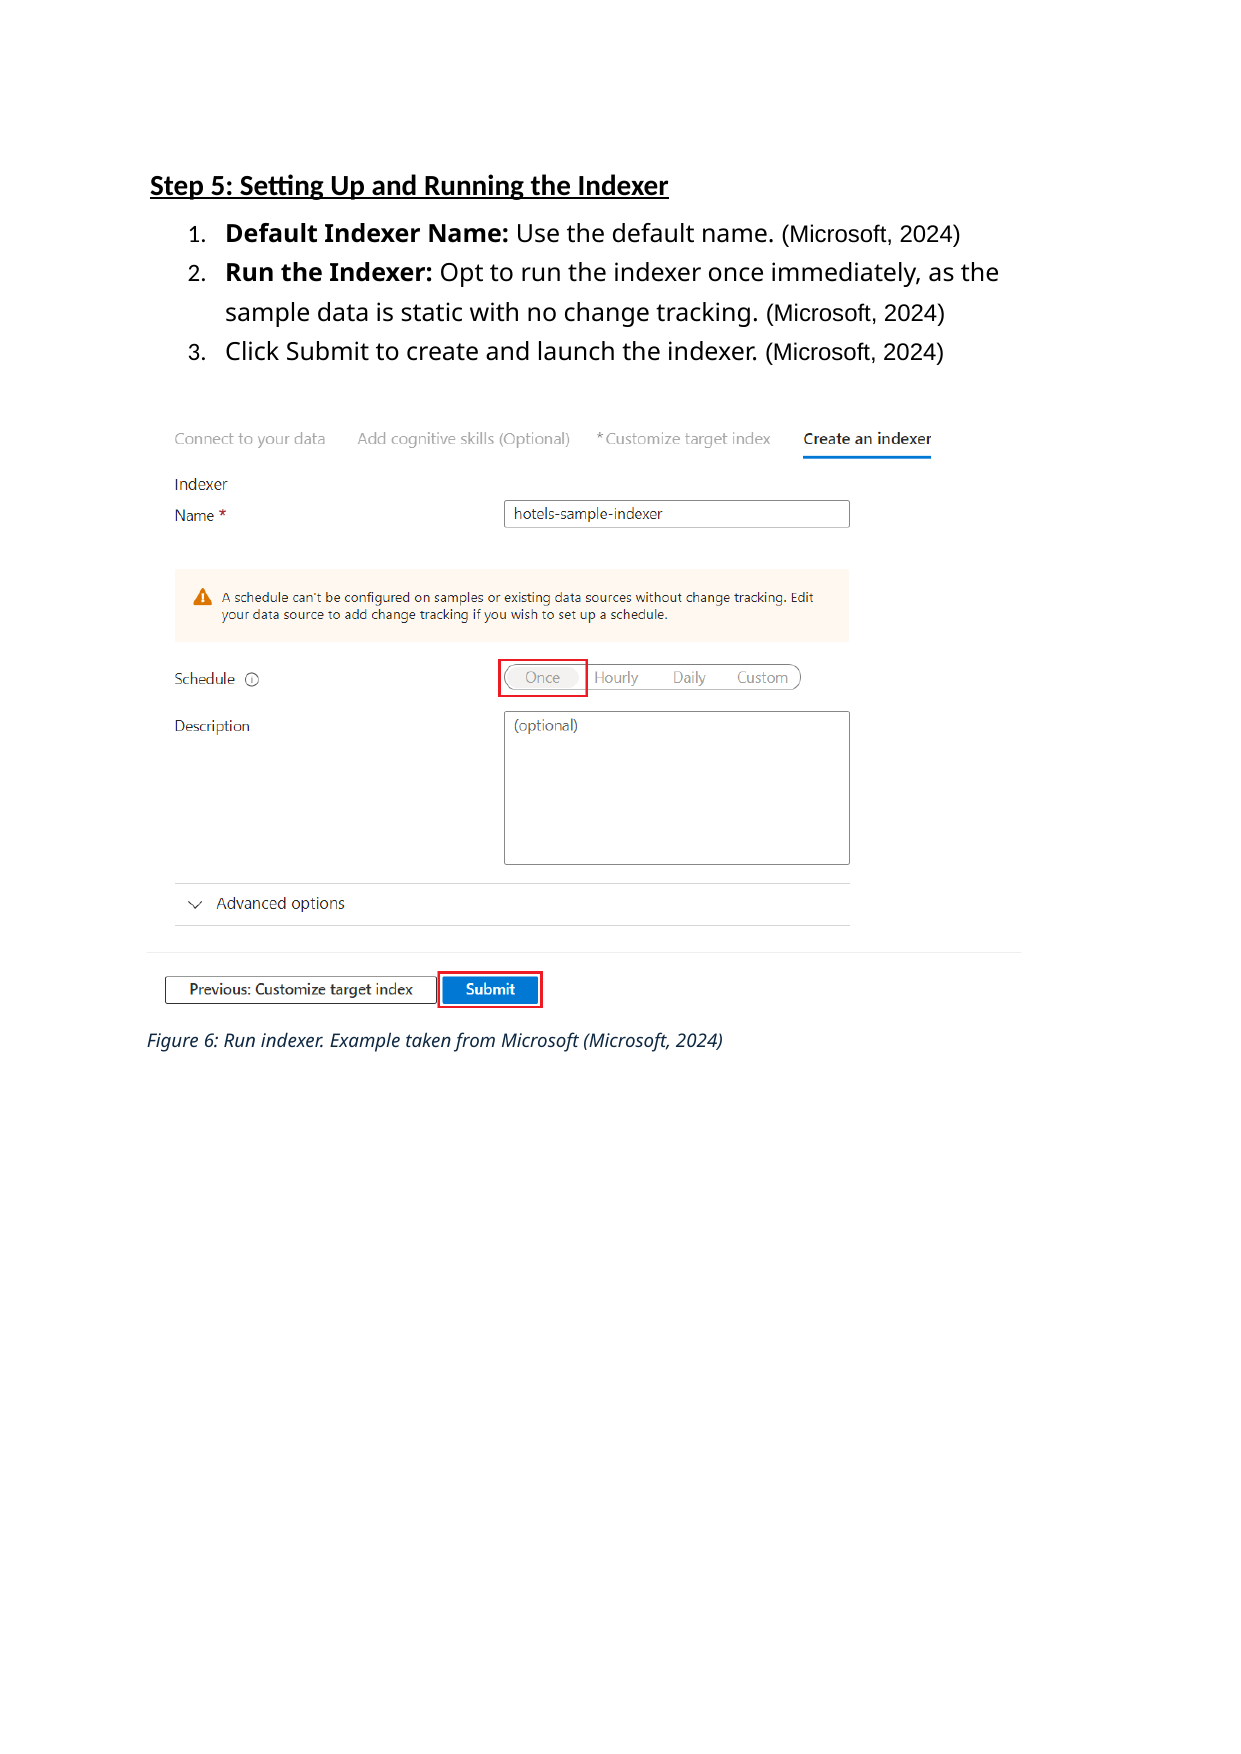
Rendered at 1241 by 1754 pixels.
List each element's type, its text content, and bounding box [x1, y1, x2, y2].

list Click Submit to create and launch the indexer. (Microsoft, 2024) [187, 333, 1090, 367]
list Run the Indexer: Opt to run the indexer once immediately, as the sample data is static with no change tracking. (Microsoft, 2024) [187, 255, 1090, 328]
list Default Indexer Name: Use the default name. (Microsoft, 2024) [187, 216, 1090, 250]
subtitle Step 5: Setting Up and Running the Indexer [150, 167, 1090, 202]
picture [146, 403, 1022, 1016]
